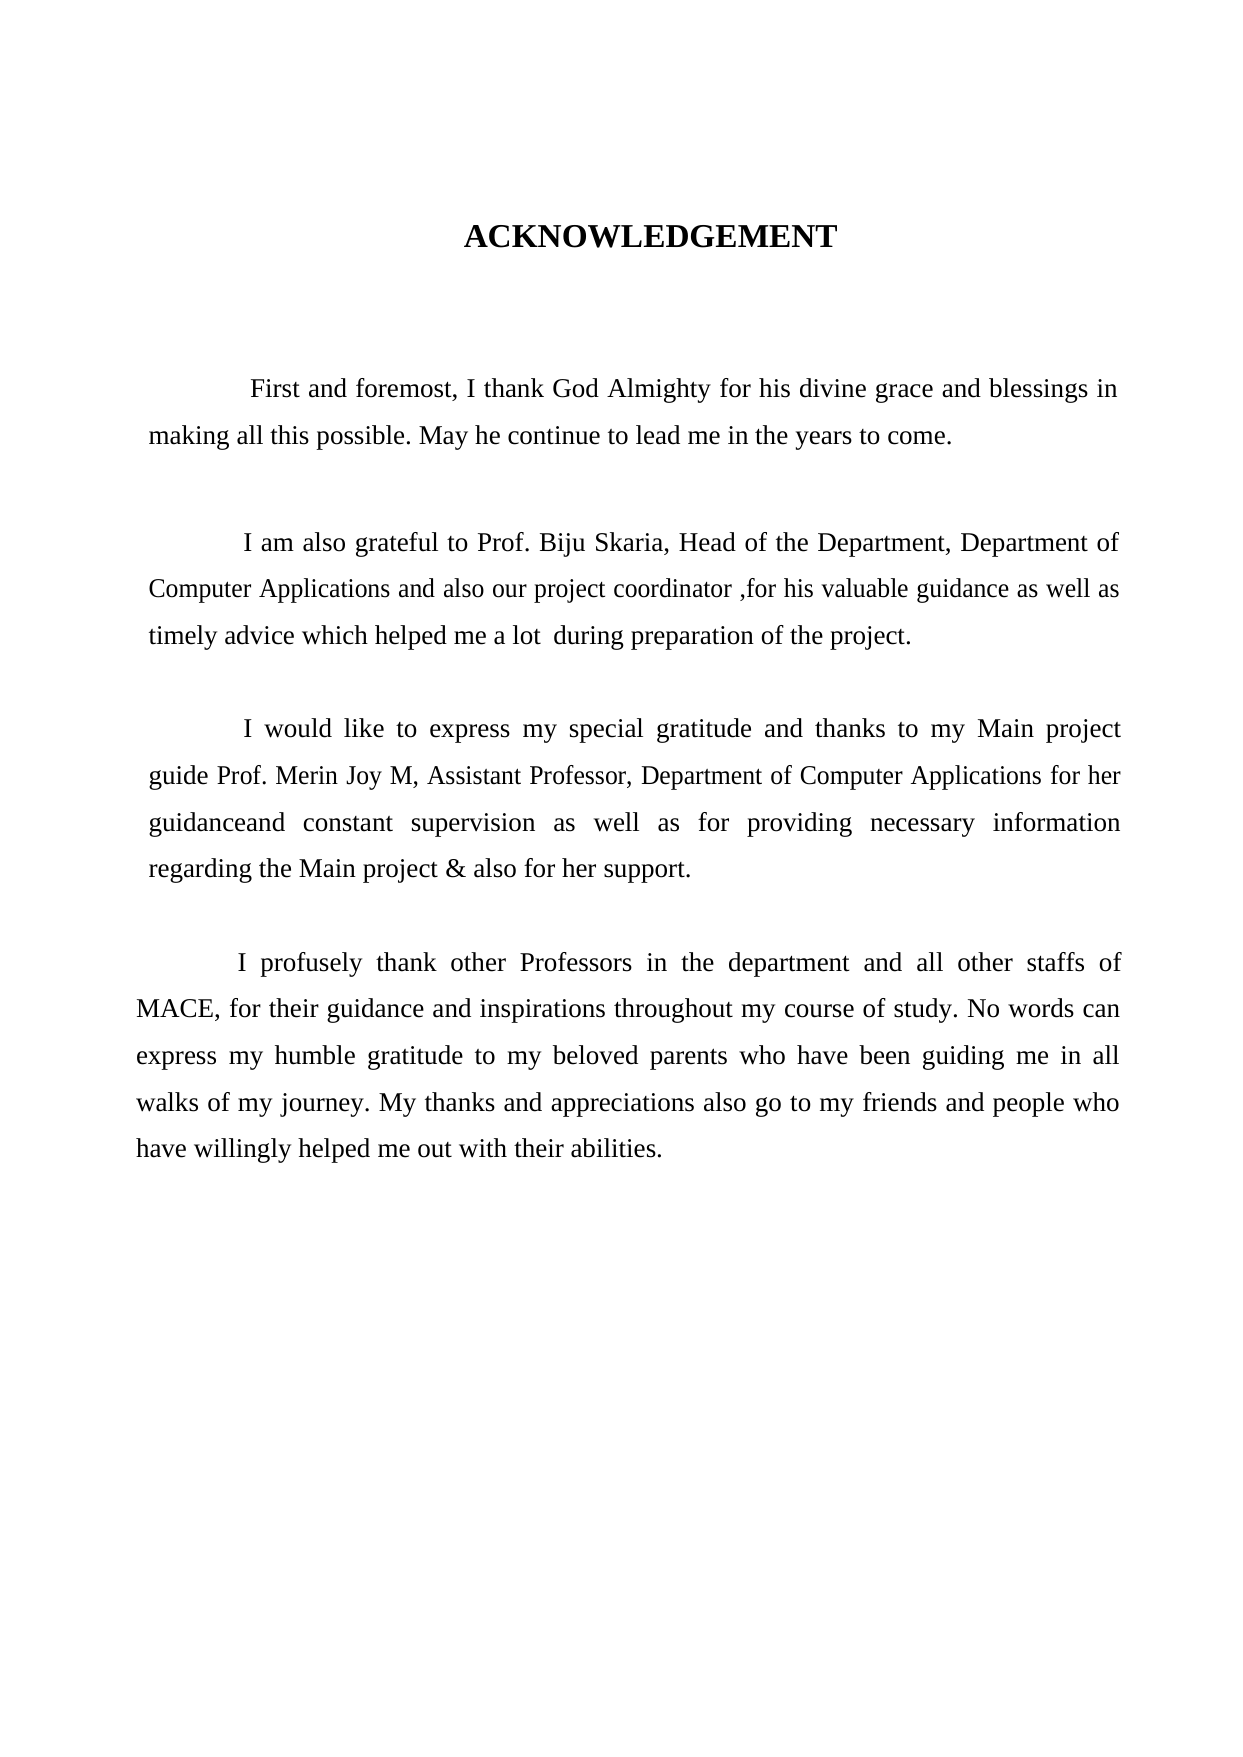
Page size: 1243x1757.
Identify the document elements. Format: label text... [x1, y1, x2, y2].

text I am also grateful to Prof. Biju Skaria, Head of the Department, Department of Computer Applications and also our project coordinator ,for his valuable guidance as well as timely advice which helped me a lot during preparation of the project. [148, 526, 1121, 650]
text I would like to express my special gratitude and thanks to my Main project guide Prof. Merin Joy M, Assistant Professor, Department of Computer Applications for her guidanceand constant supervision as well as for providing necessary information regarding the Main project & also for her support. [148, 712, 1121, 884]
text I profusely thank other Professors in the department and all other staffs of MACE, for their guidance and inspirations throughout my course of study. No words can express my humble gratitude to my beloved parents who have been guiding me in all walks of my journey. My thanks and appreciations also go to my friends and people who have willingly helped me out with their abilities. [136, 946, 1121, 1164]
text First and foremost, I thank God Almighty for his divine grace and blessings in making all this possible. May he continue to lead me in the years to come. [148, 372, 1119, 450]
text ACKNOWLEDGEMENT [161, 216, 1139, 254]
